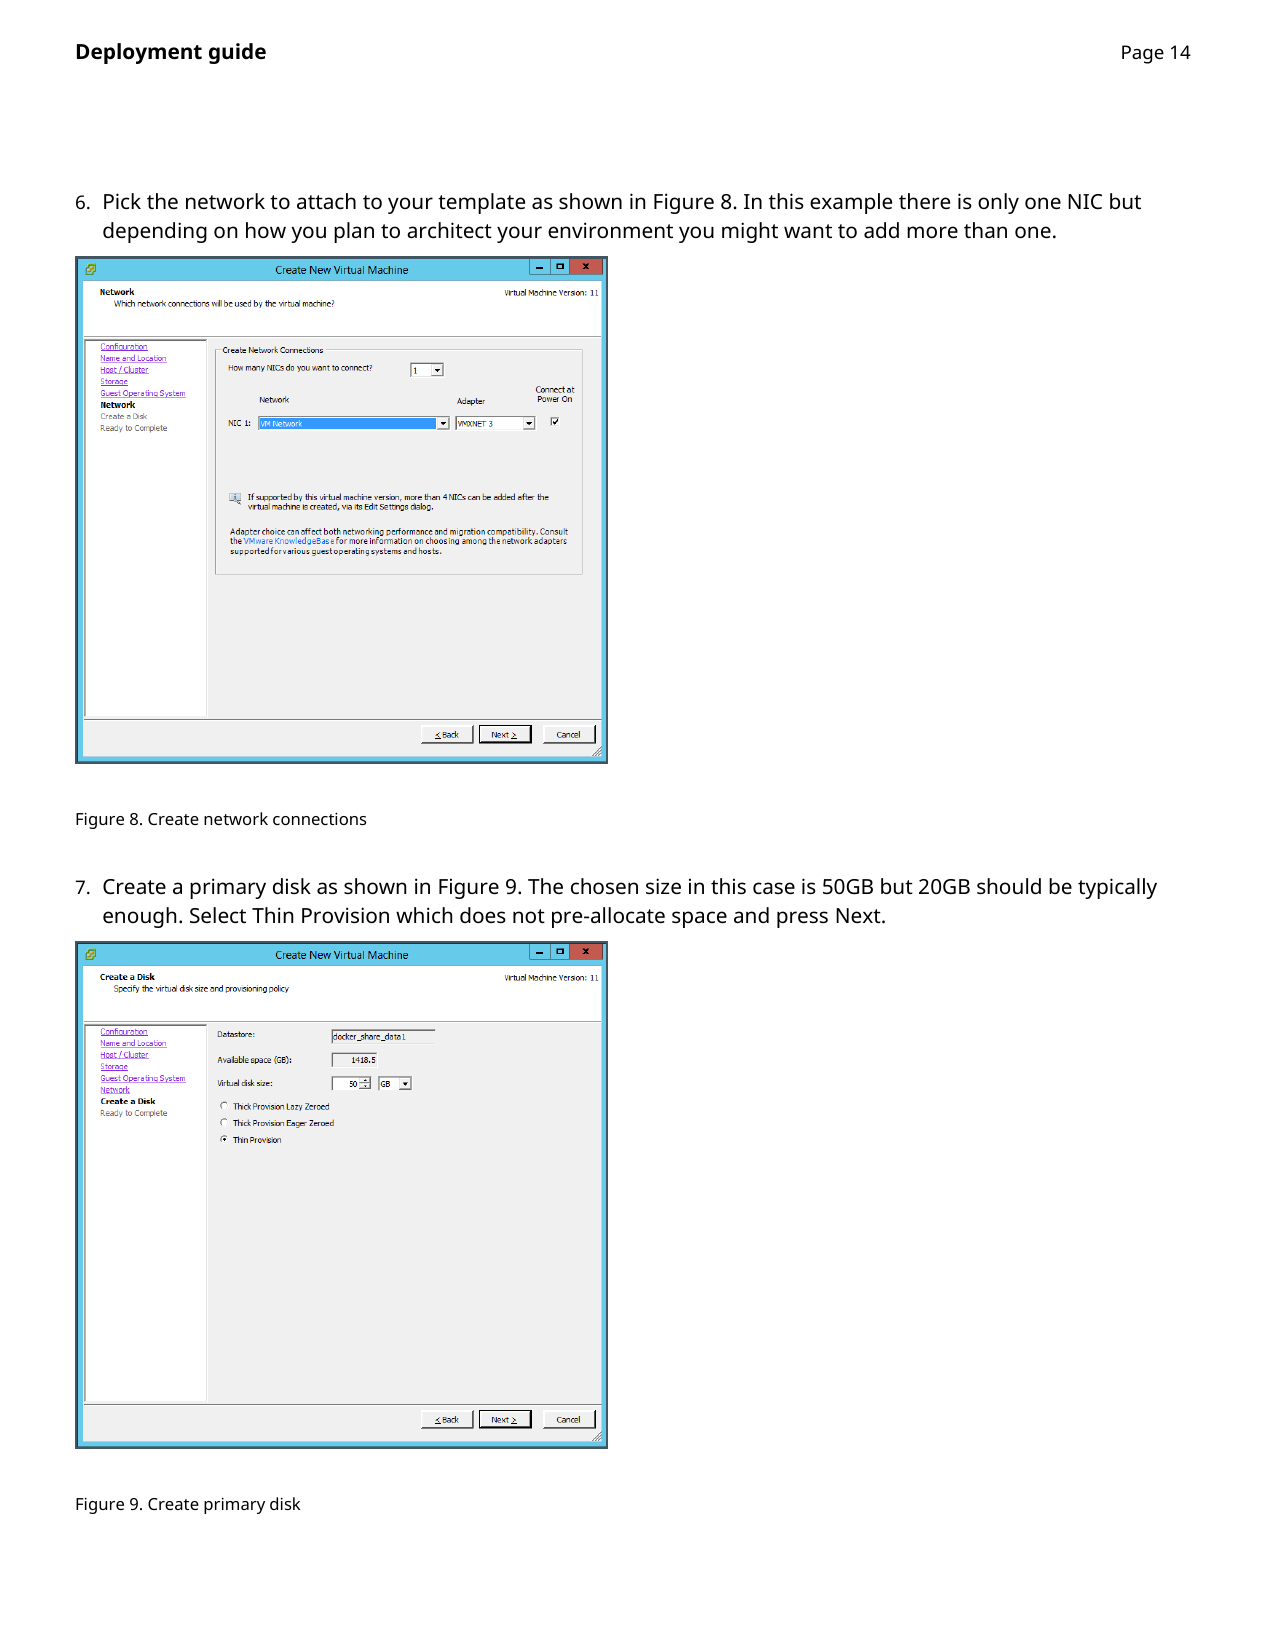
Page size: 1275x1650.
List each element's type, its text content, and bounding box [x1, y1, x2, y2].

list Pick the network to attach to your template as shown in Figure 8. In this example there is only one NIC but depending on how you plan to architect your environment you might want to add more than one. [75, 187, 1200, 244]
list Create a primary disk as shown in Figure 9. The chosen size in this case is 50GB but 20GB should be typically enough. Select Thin Provision which does not pre-allocate space and press Next. [75, 872, 1200, 929]
picture [77, 943, 606, 1447]
text Figure 8. Create network connections [75, 806, 1200, 831]
text Figure 9. Create primary disk [75, 1490, 1200, 1515]
picture [77, 259, 606, 762]
